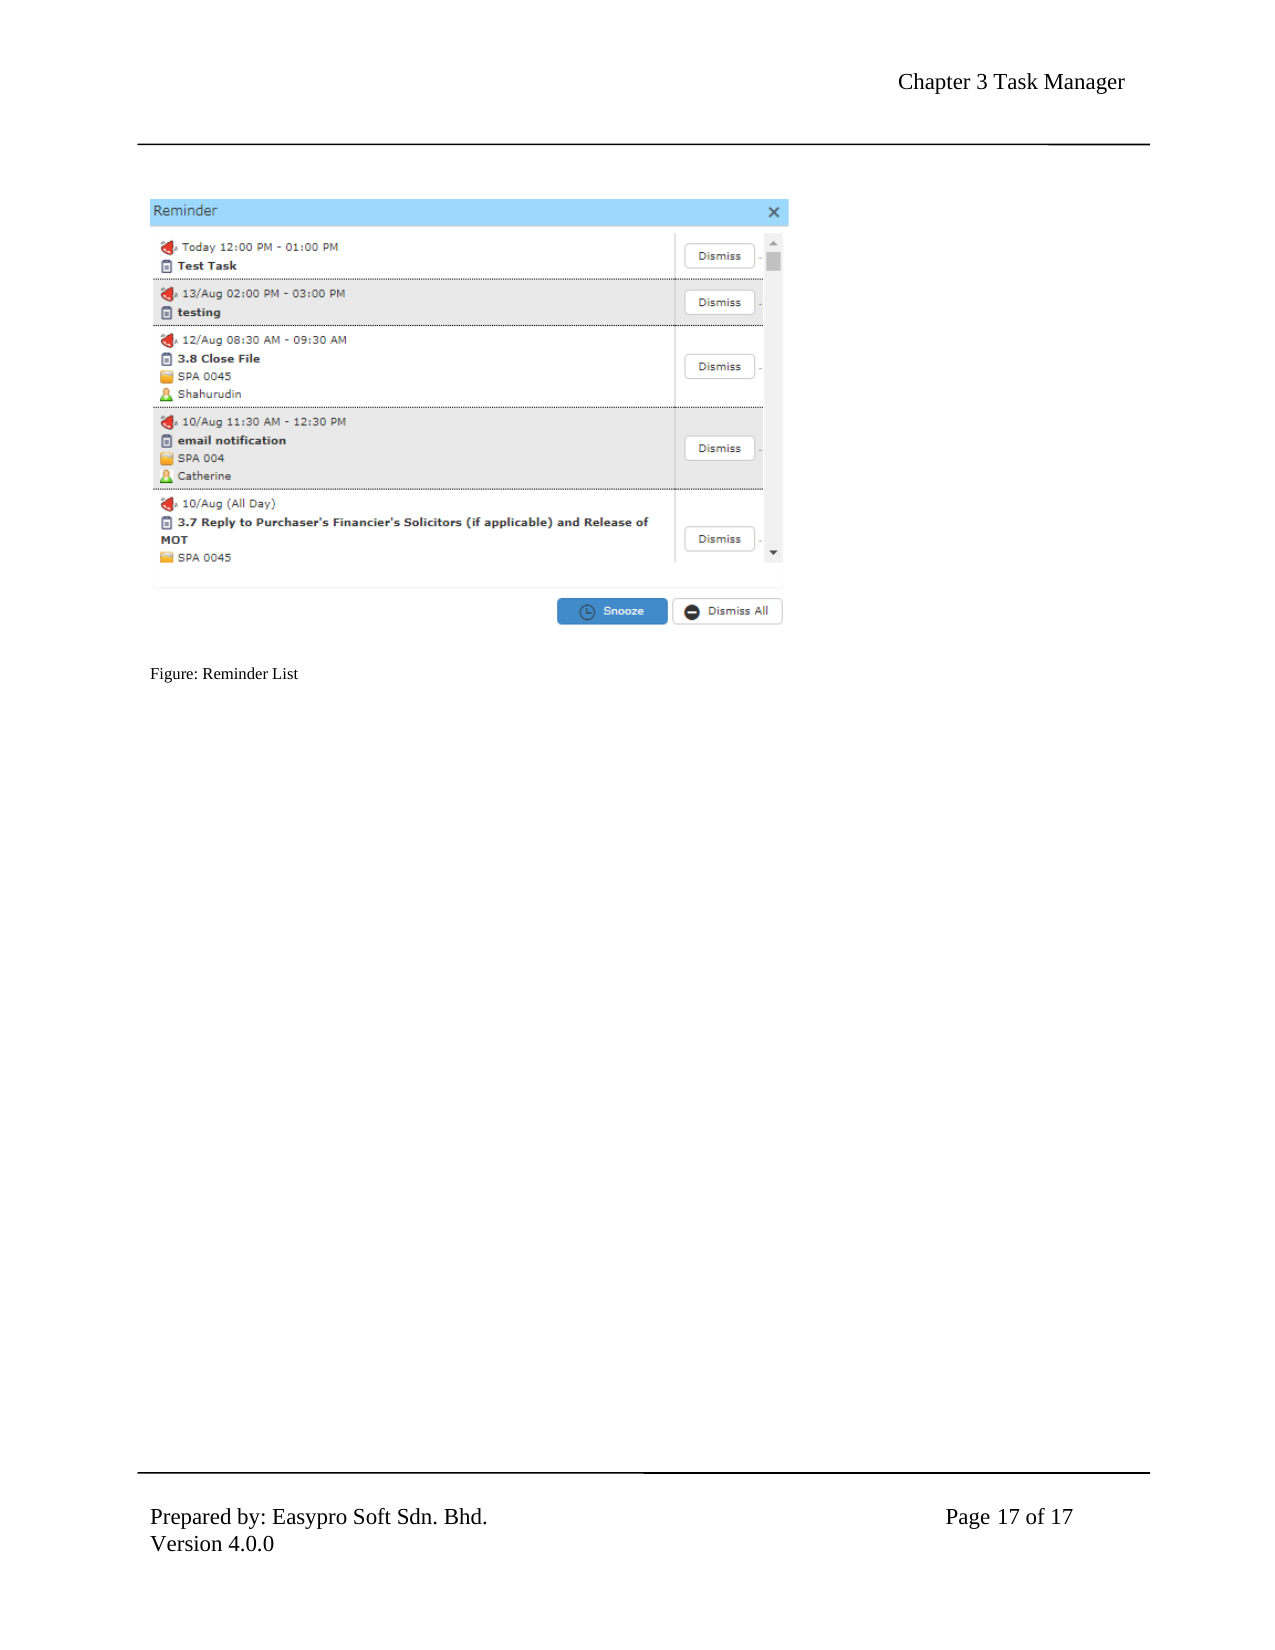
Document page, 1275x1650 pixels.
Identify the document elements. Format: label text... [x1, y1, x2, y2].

picture [150, 199, 789, 645]
text Figure: Reminder List [150, 664, 1125, 683]
